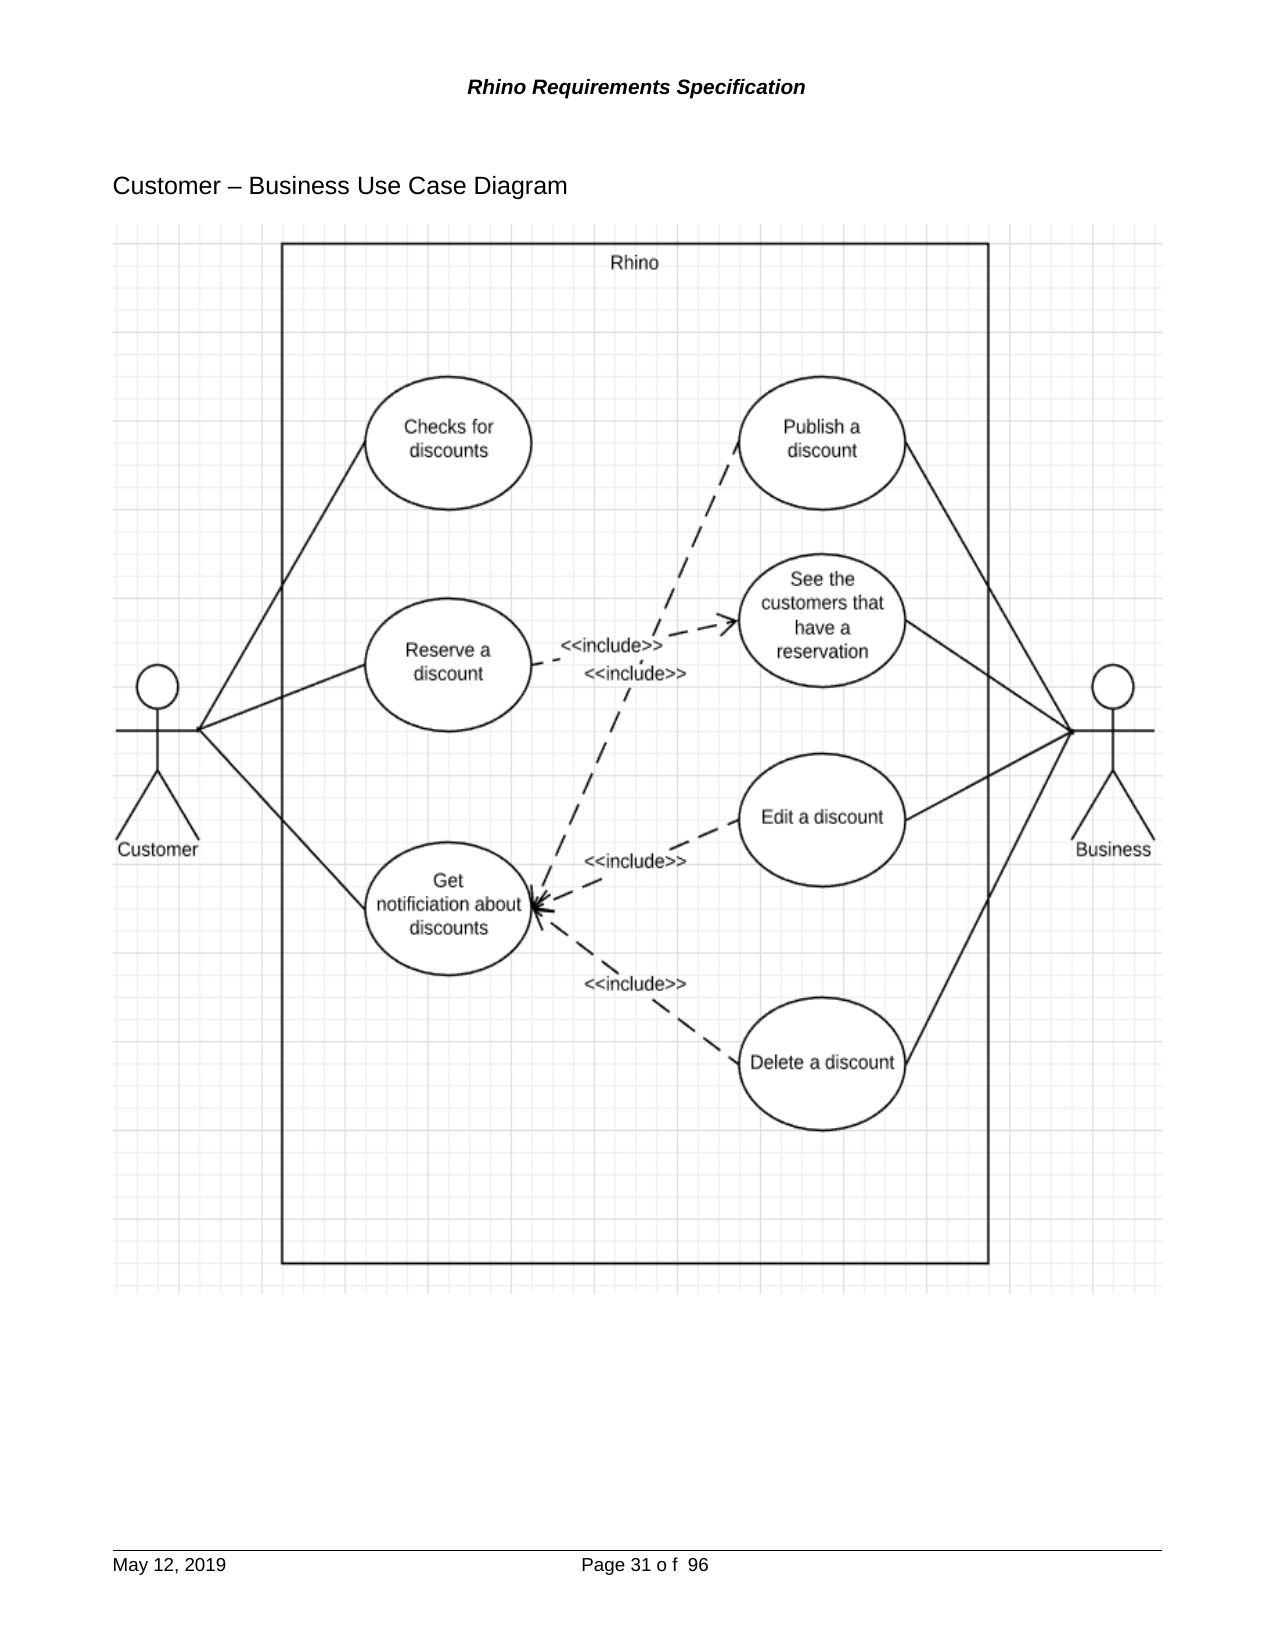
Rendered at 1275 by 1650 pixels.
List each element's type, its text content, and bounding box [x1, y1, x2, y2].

picture [112, 224, 1163, 1294]
text Customer – Business Use Case Diagram [112, 171, 1162, 200]
